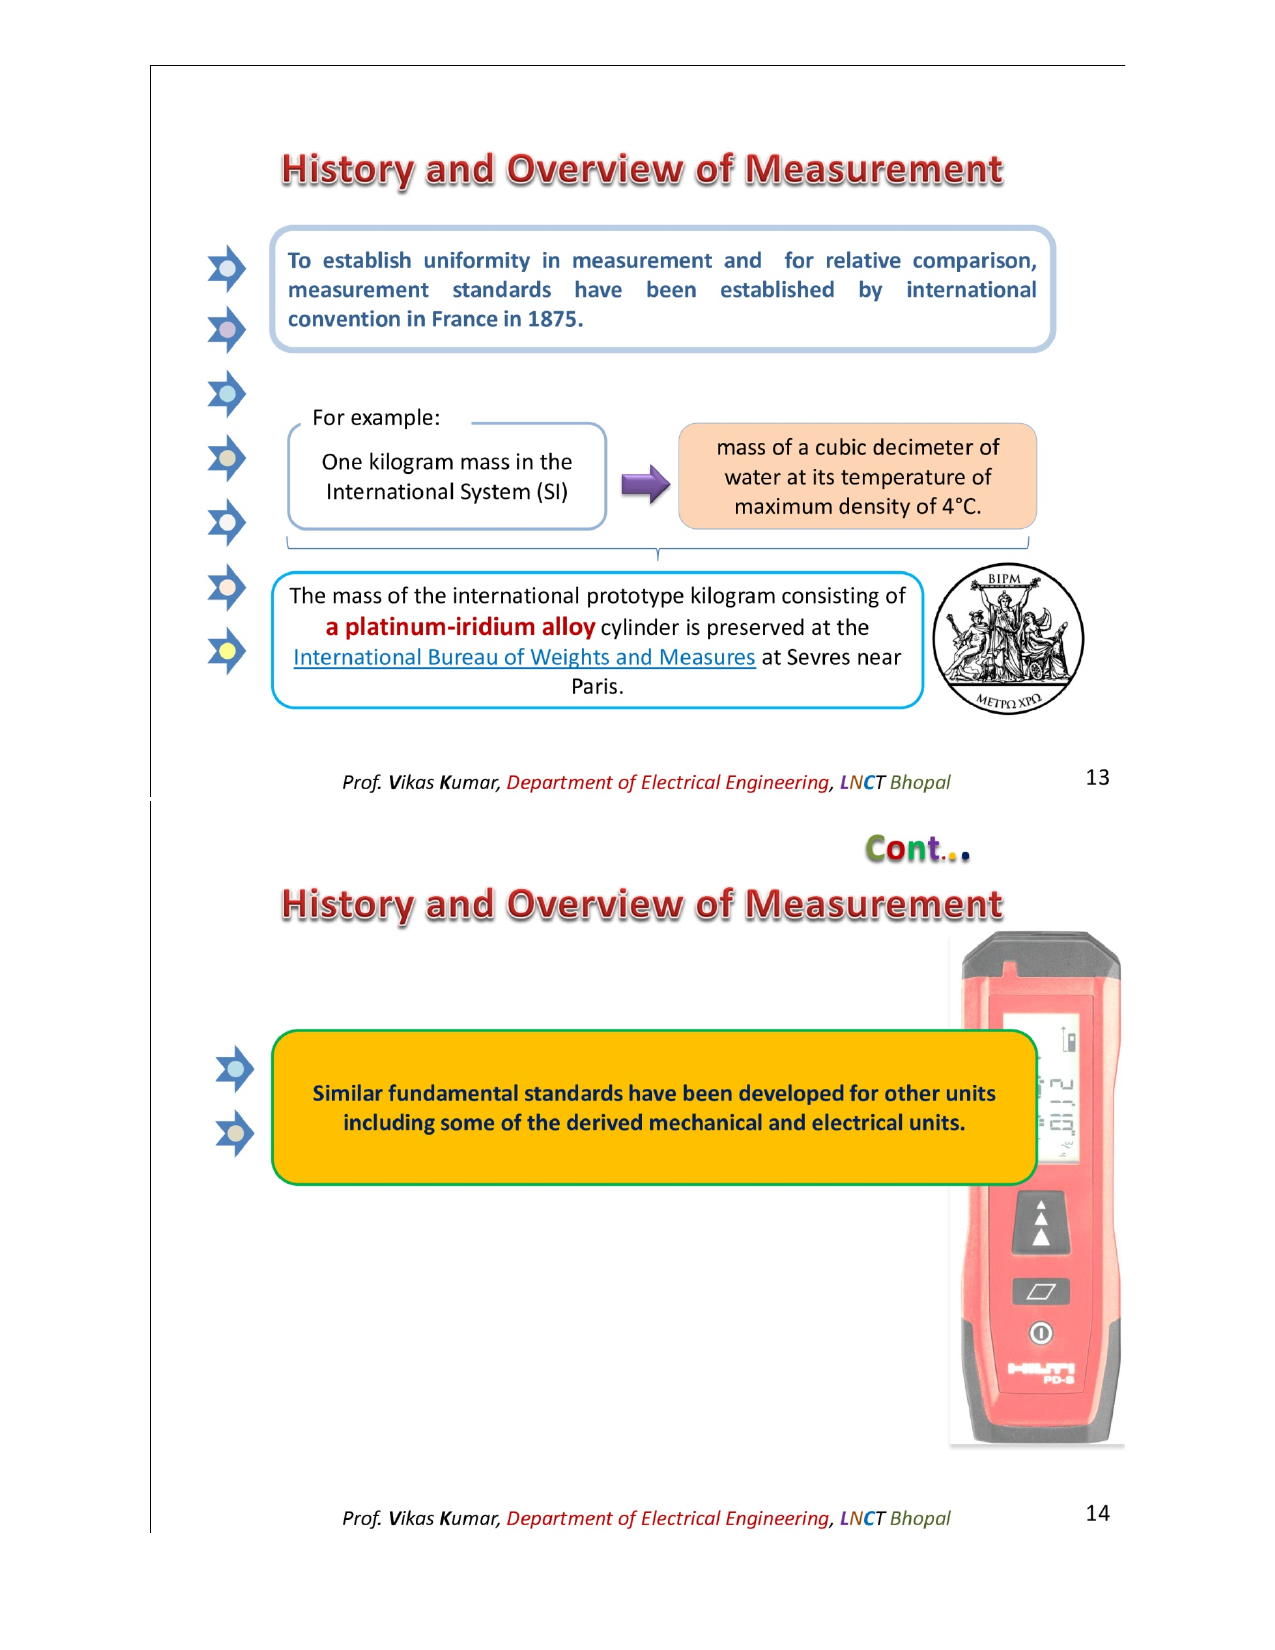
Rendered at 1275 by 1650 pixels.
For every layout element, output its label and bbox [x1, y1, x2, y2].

picture [150, 65, 1125, 797]
picture [150, 801, 1125, 1533]
